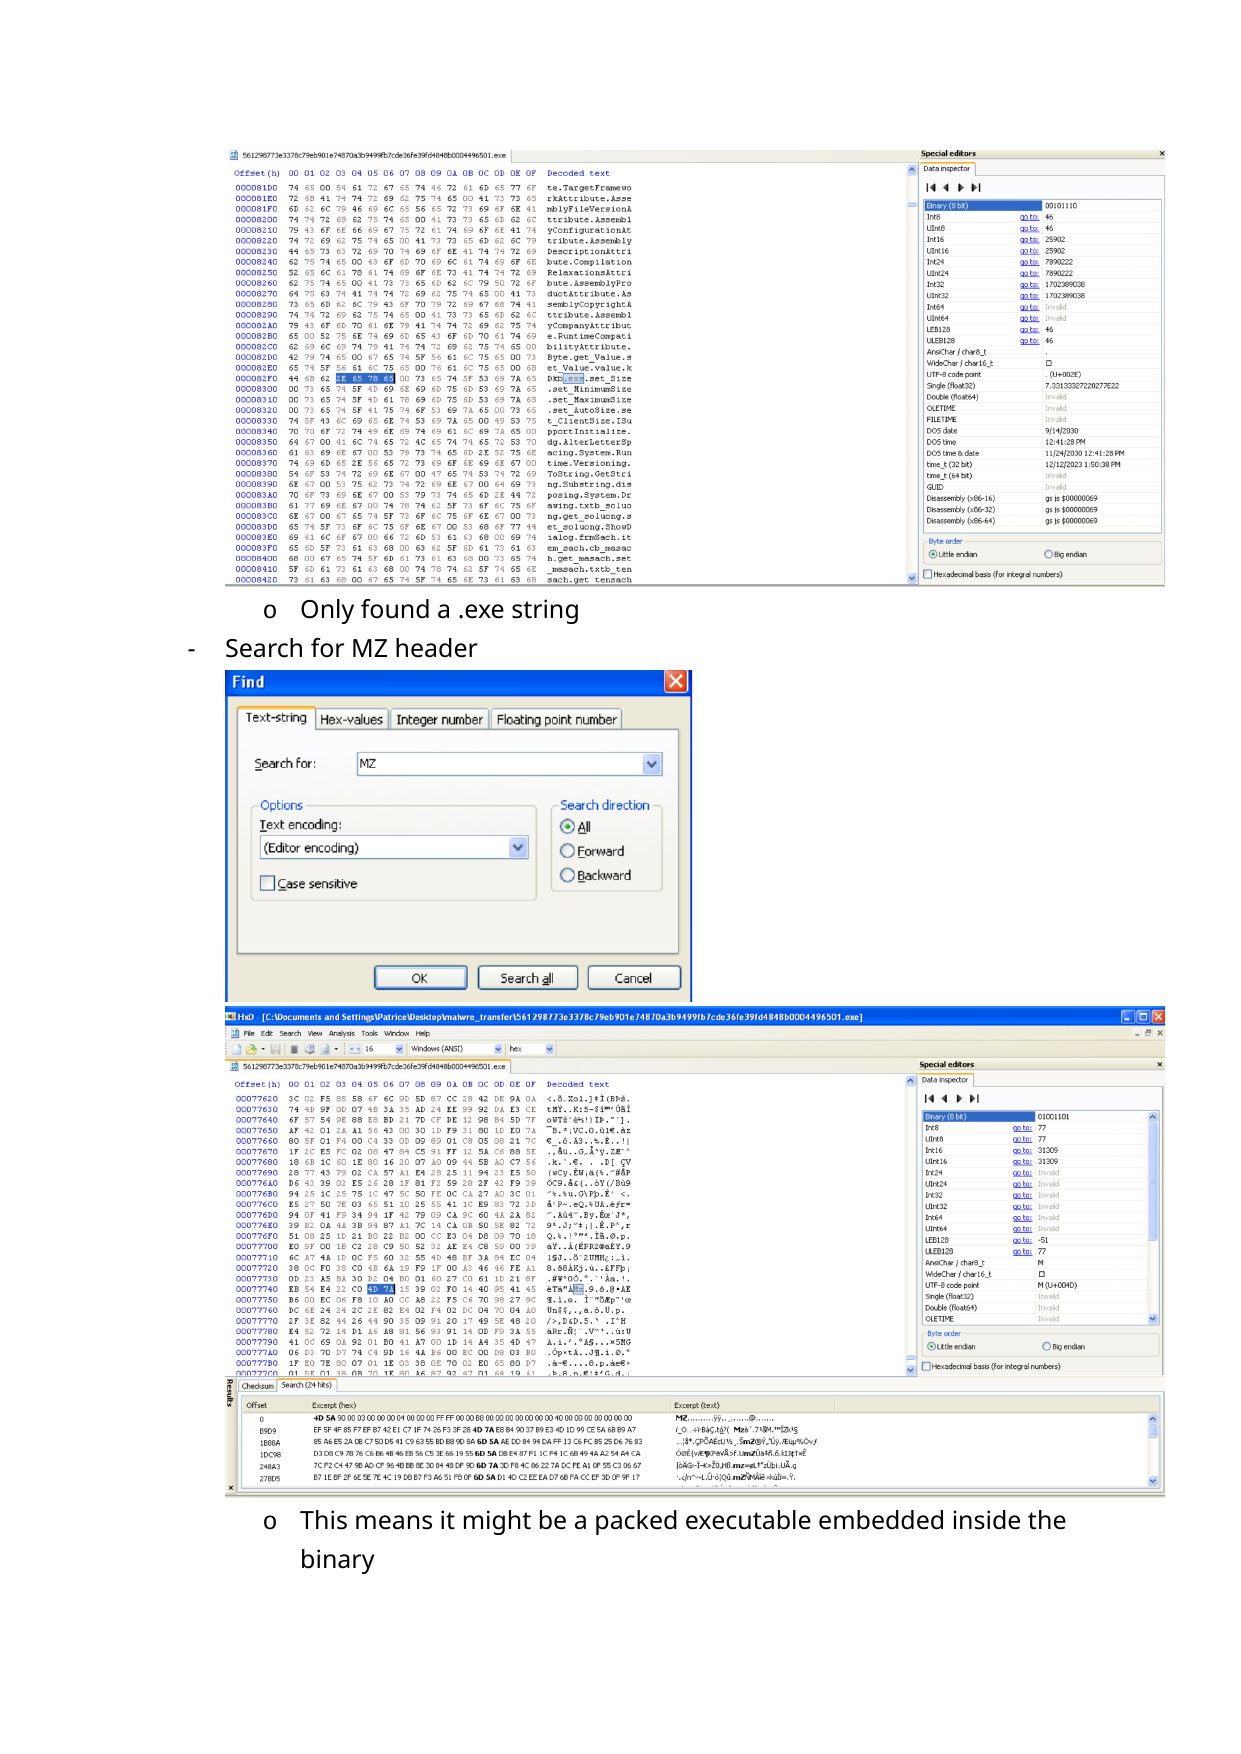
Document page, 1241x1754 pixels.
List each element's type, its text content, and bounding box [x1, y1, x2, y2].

picture [225, 150, 1166, 587]
list Only found a .exe string [262, 592, 1090, 626]
picture [225, 670, 693, 1002]
picture [225, 1006, 1166, 1498]
list Search for MZ header [187, 631, 1090, 665]
list This means it might be a packed executable embedded inside the binary [262, 1502, 1090, 1576]
